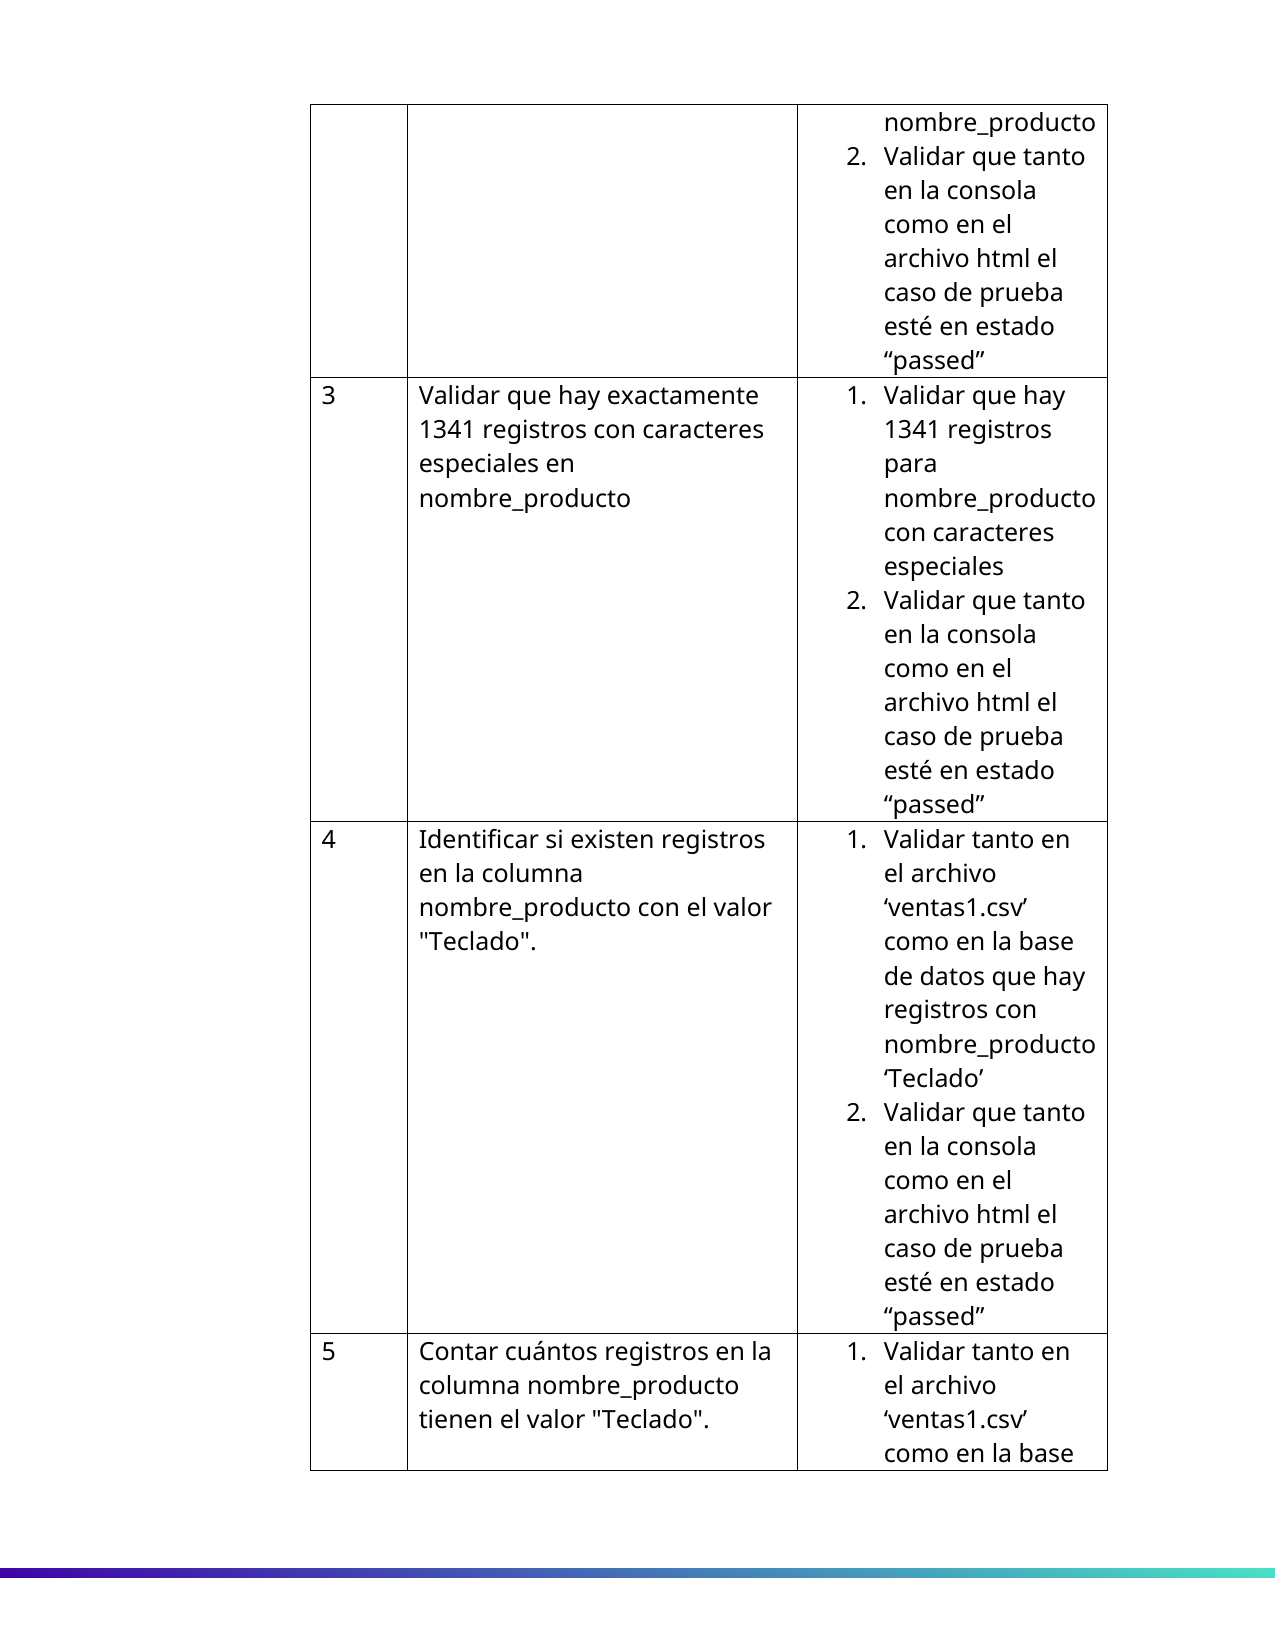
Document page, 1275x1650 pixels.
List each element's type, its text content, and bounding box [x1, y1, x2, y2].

table_cell 2 [311, 105, 407, 377]
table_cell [408, 105, 797, 377]
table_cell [408, 1334, 797, 1470]
table_cell 3 [311, 378, 407, 821]
table_cell Identificar si existen registros en la columna nombre_producto con el valor "Teclado". [408, 822, 797, 1333]
table_cell 5 [311, 1334, 407, 1470]
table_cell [798, 1334, 1107, 1470]
table_cell Validar que hay exactamente 1341 registros con caracteres especiales en nombre_producto [408, 378, 797, 821]
table_cell Validar que hay 1341 registros para nombre_producto con caracteres especiales Validar que tanto en la consola como en el archivo html el caso de prueba esté en estado “passed” [798, 378, 1107, 821]
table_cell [798, 105, 1107, 377]
table_cell 4 [311, 822, 407, 1333]
table_cell Validar tanto en el archivo ‘ventas1.csv’ como en la base de datos que hay registros con nombre_producto ‘Teclado’ Validar que tanto en la consola como en el archivo html el caso de prueba esté en estado “passed” [798, 822, 1107, 1333]
